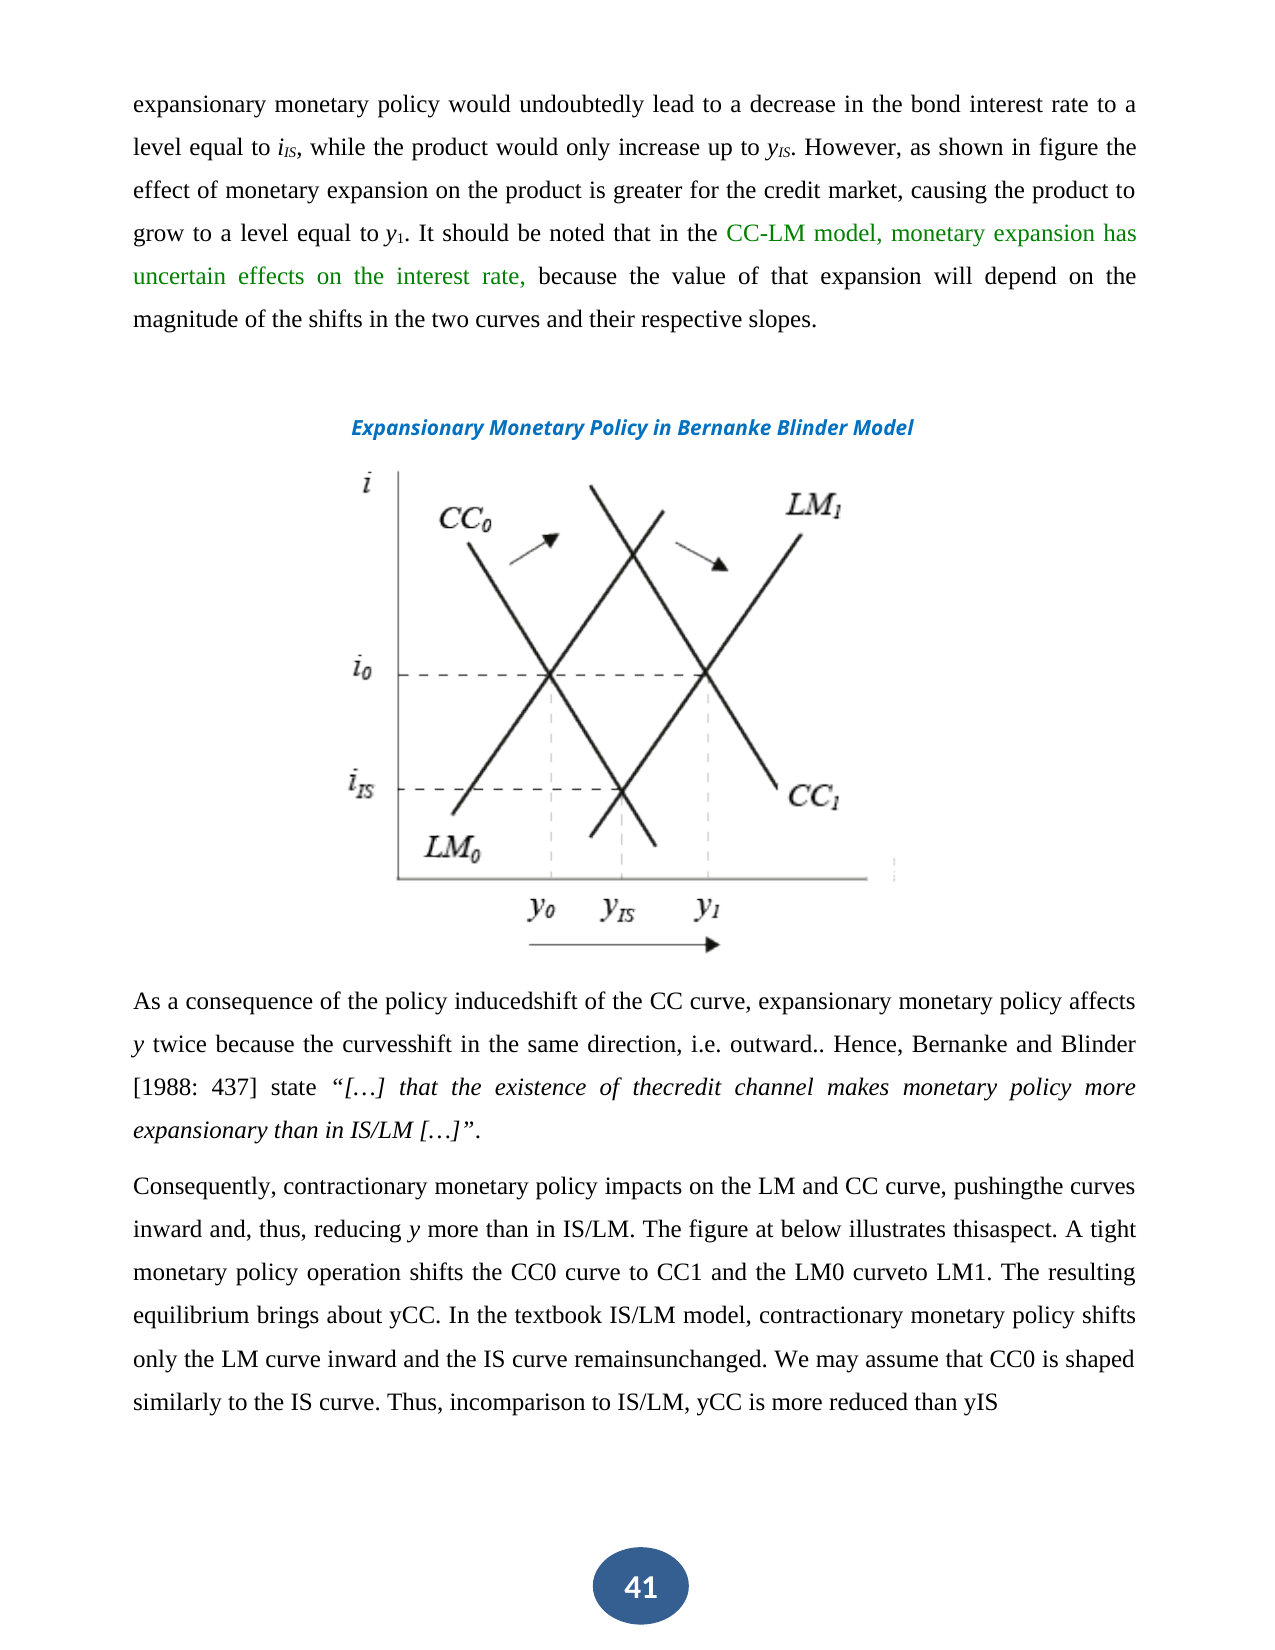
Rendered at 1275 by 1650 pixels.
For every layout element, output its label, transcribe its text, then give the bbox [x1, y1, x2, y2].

text Consequently, contractionary monetary policy impacts on the LM and CC curve, pushingthe curves inward and, thus, reducing y more than in IS/LM. The figure at below illustrates thisaspect. A tight monetary policy operation shifts the CC0 curve to CC1 and the LM0 curveto LM1. The resulting equilibrium brings about yCC. In the textbook IS/LM model, contractionary monetary policy shifts only the LM curve inward and the IS curve remainsunchanged. We may assume that CC0 is shaped similarly to the IS curve. Thus, incomparison to IS/LM, yCC is more reduced than yIS [133, 1171, 1137, 1416]
picture [331, 466, 939, 962]
text Expansionary Monetary Policy in Bernanke Blinder Model [133, 413, 1137, 442]
text As a consequence of the policy inducedshift of the CC curve, expansionary monetary policy affects y twice because the curvesshift in the same direction, i.e. outward.. Hence, Bernanke and Blinder [1988: 437] state “[…] that the existence of thecredit channel makes monetary policy more expansionary than in IS/LM […]”. [133, 986, 1137, 1144]
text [133, 89, 1137, 333]
